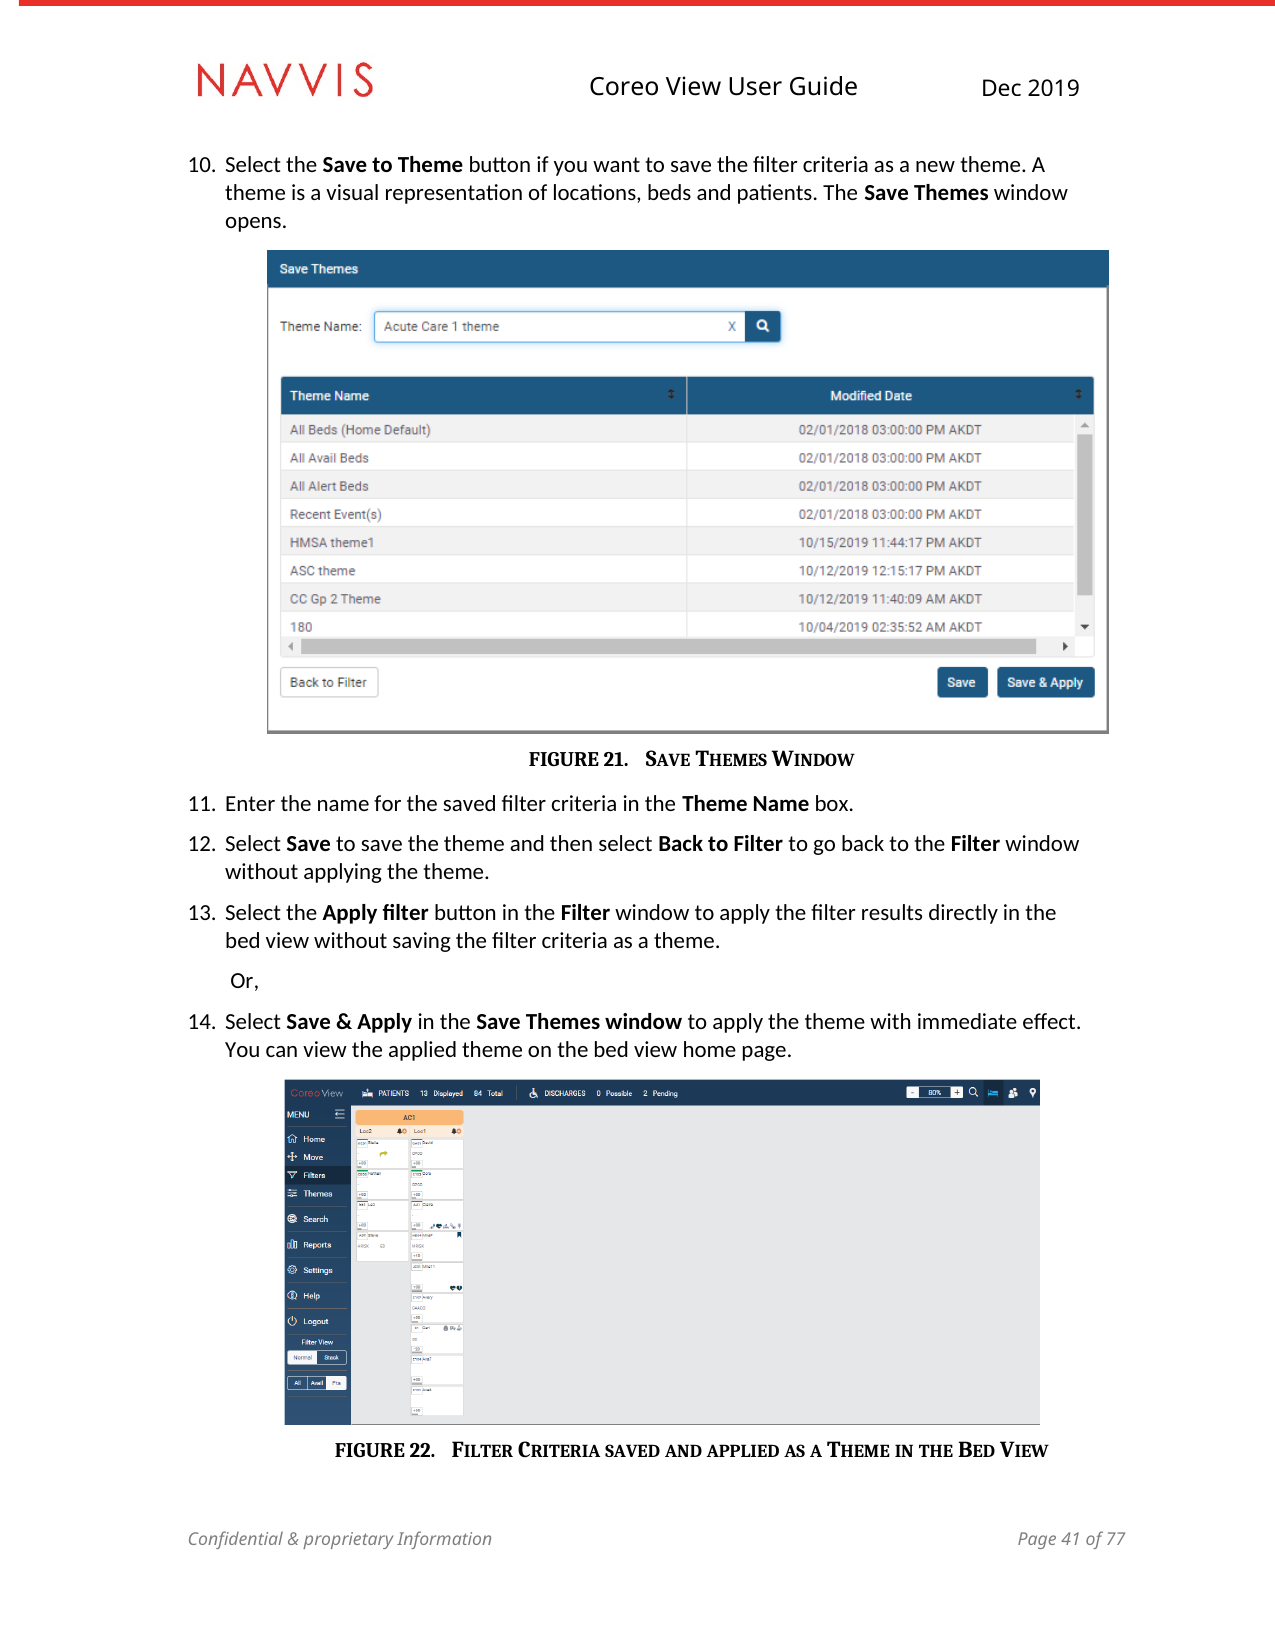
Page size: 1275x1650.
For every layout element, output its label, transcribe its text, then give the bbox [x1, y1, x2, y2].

text Or, [225, 967, 1087, 994]
text Save Themes Window [296, 746, 1087, 773]
list Enter the name for the saved filter criteria in the Theme Name box. [187, 789, 1087, 817]
list Select Save to save the theme and then select Back to Filter to go back to the Filter window without applying the theme. [187, 829, 1087, 886]
list Select Save & Apply in the Save Themes window to apply the theme with immediate effect. You can view the applied theme on the bed view home page. [187, 1007, 1087, 1063]
picture [267, 250, 1109, 734]
picture [284, 1079, 1040, 1425]
list Select the Save to Theme button if you want to save the filter criteria as a new theme. A theme is a visual representation of locations, beds and patients. The Save Themes window opens. [187, 150, 1087, 234]
list Select the Apply filter button in the Filter window to apply the filter results directly in the bed view without saving the filter criteria as a theme. [187, 898, 1087, 954]
picture [187, 55, 383, 104]
text Filter Criteria saved and applied as a Theme in the Bed View [296, 1437, 1087, 1463]
